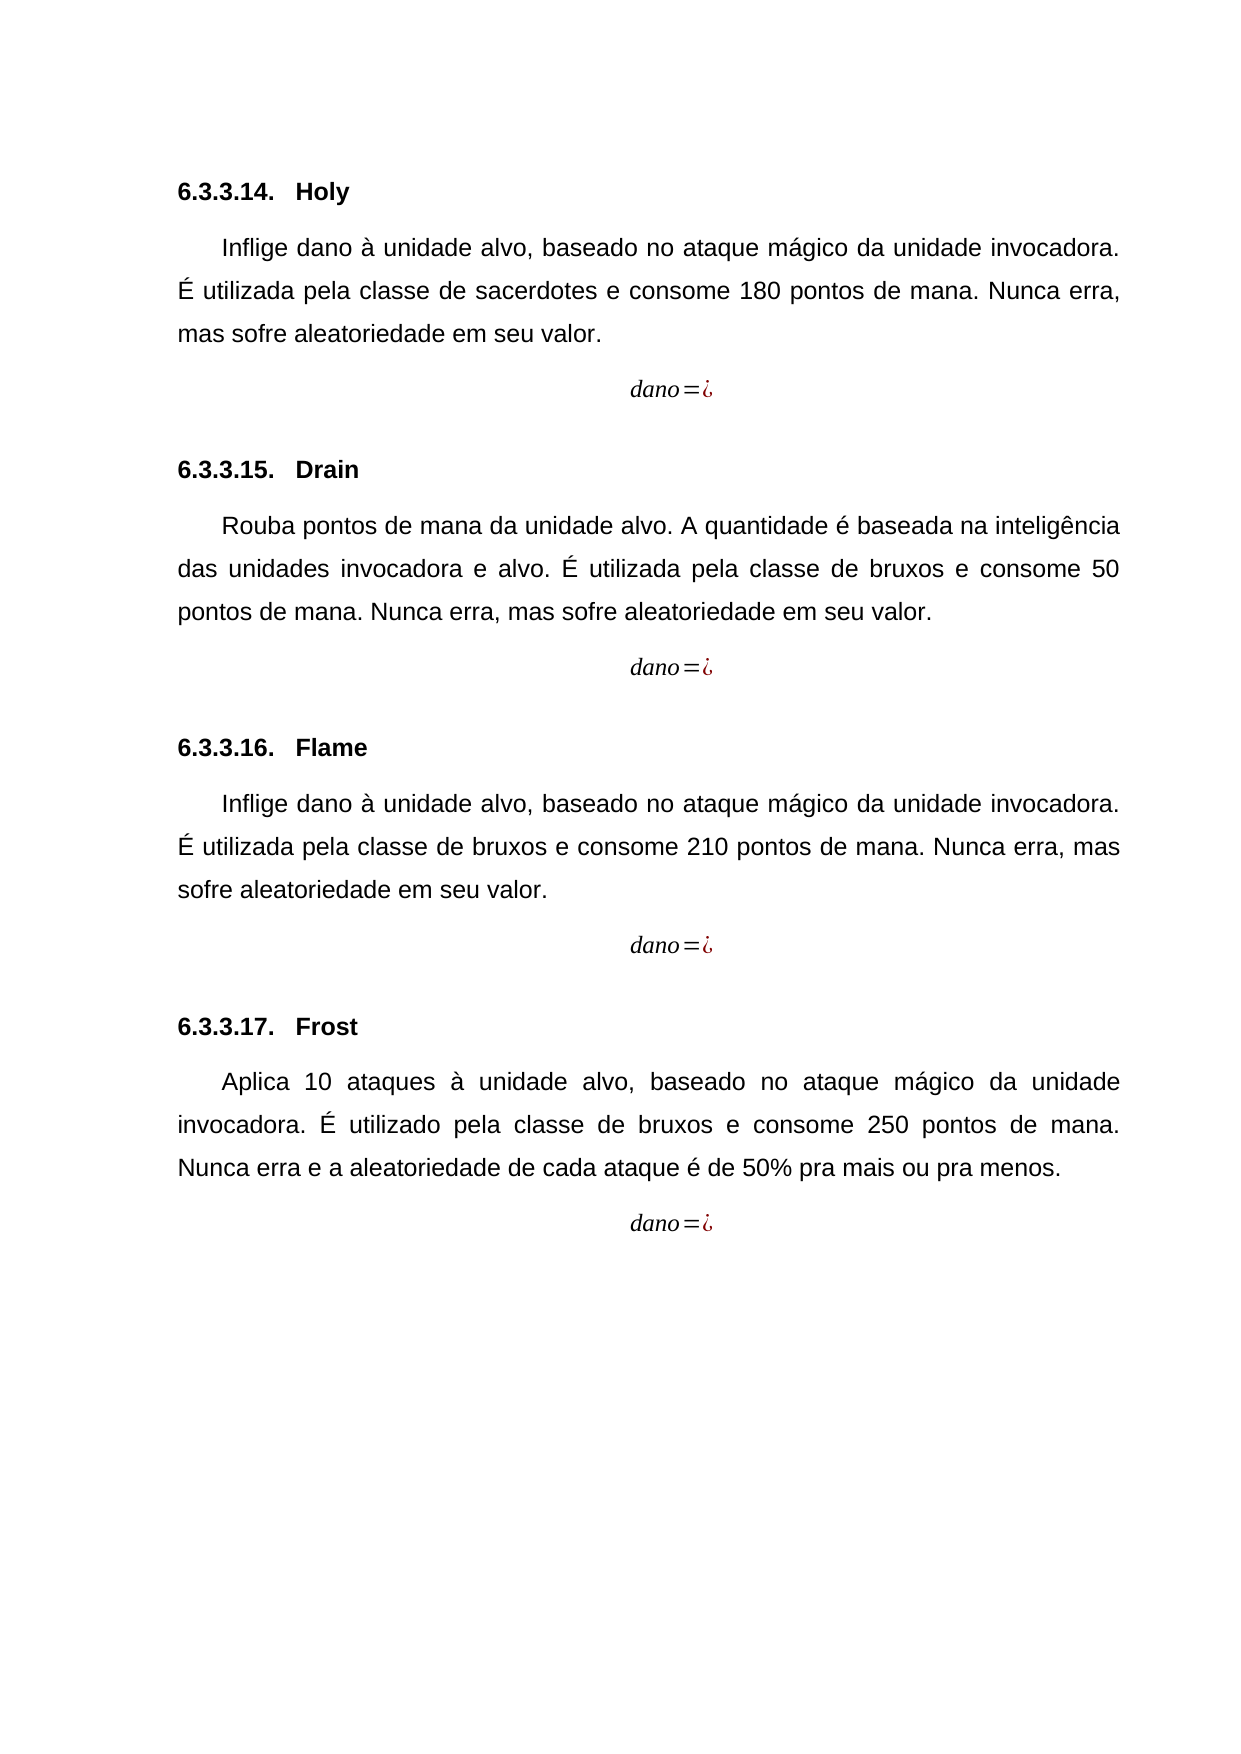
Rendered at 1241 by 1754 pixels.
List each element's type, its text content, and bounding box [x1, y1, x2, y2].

text Inflige dano à unidade alvo, baseado no ataque mágico da unidade invocadora. É utilizada pela classe de bruxos e consome 210 pontos de mana. Nunca erra, mas sofre aleatoriedade em seu valor. [177, 789, 1122, 904]
text Inflige dano à unidade alvo, baseado no ataque mágico da unidade invocadora. É utilizada pela classe de sacerdotes e consome 180 pontos de mana. Nunca erra, mas sofre aleatoriedade em seu valor. [177, 233, 1122, 348]
subtitle Flame [177, 733, 1122, 762]
text Aplica 10 ataques à unidade alvo, baseado no ataque mágico da unidade invocadora. É utilizado pela classe de bruxos e consome 250 pontos de mana. Nunca erra e a aleatoriedade de cada ataque é de 50% pra mais ou pra menos. [177, 1067, 1122, 1182]
subtitle Holy [177, 177, 1122, 206]
subtitle Frost [177, 1012, 1122, 1040]
text Rouba pontos de mana da unidade alvo. A quantidade é baseada na inteligência das unidades invocadora e alvo. É utilizada pela classe de bruxos e consome 50 pontos de mana. Nunca erra, mas sofre aleatoriedade em seu valor. [177, 511, 1122, 626]
subtitle Drain [177, 455, 1122, 484]
